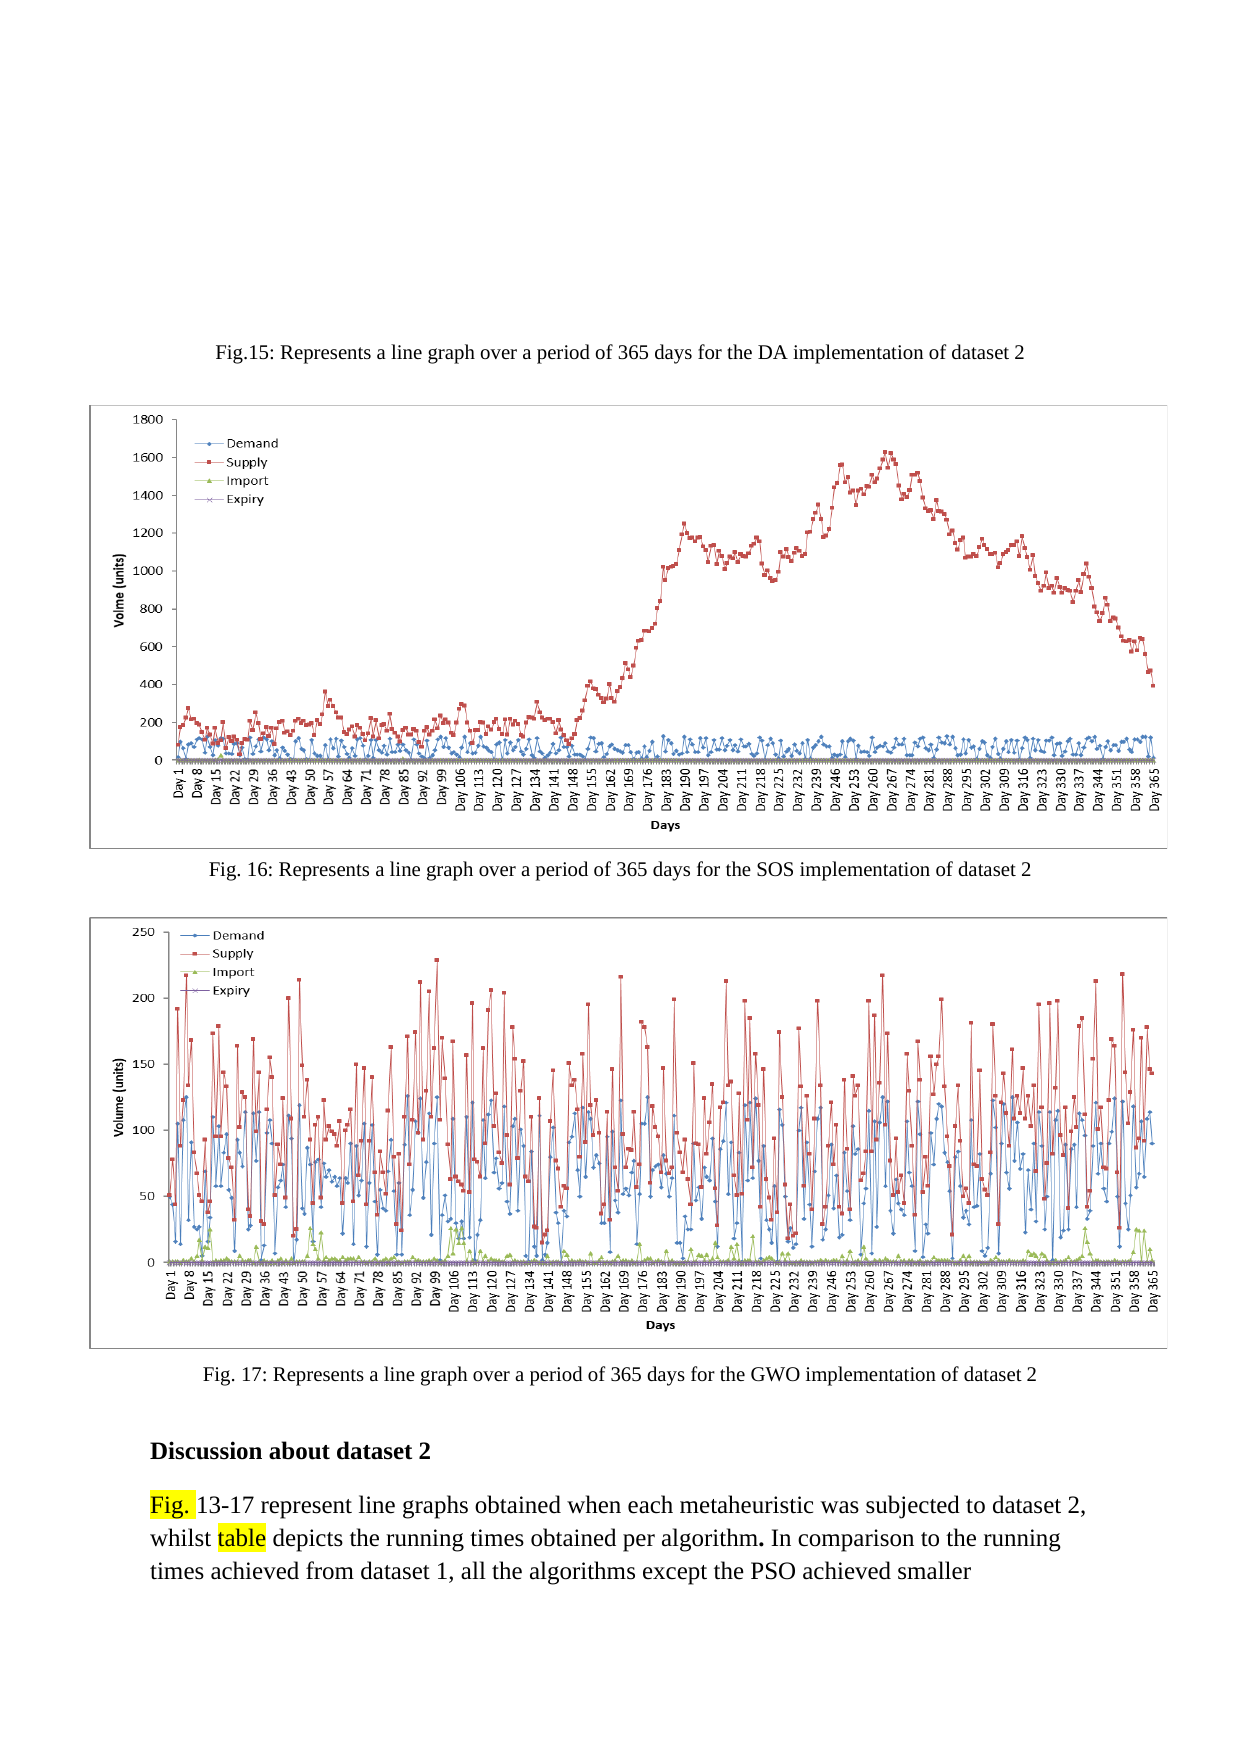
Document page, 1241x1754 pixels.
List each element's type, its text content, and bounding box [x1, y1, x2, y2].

text Fig. 17: Represents a line graph over a period of 365 days for the GWO implementation of dataset 2 [150, 1362, 1090, 1386]
text Discussion about dataset 2 [150, 1436, 1090, 1465]
picture [89, 405, 1168, 849]
text Fig. 16: Represents a line graph over a period of 365 days for the SOS implementation of dataset 2 [150, 857, 1090, 881]
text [150, 1490, 1090, 1585]
text Fig.15: Represents a line graph over a period of 365 days for the DA implementation of dataset 2 [150, 340, 1090, 364]
picture [89, 917, 1168, 1349]
